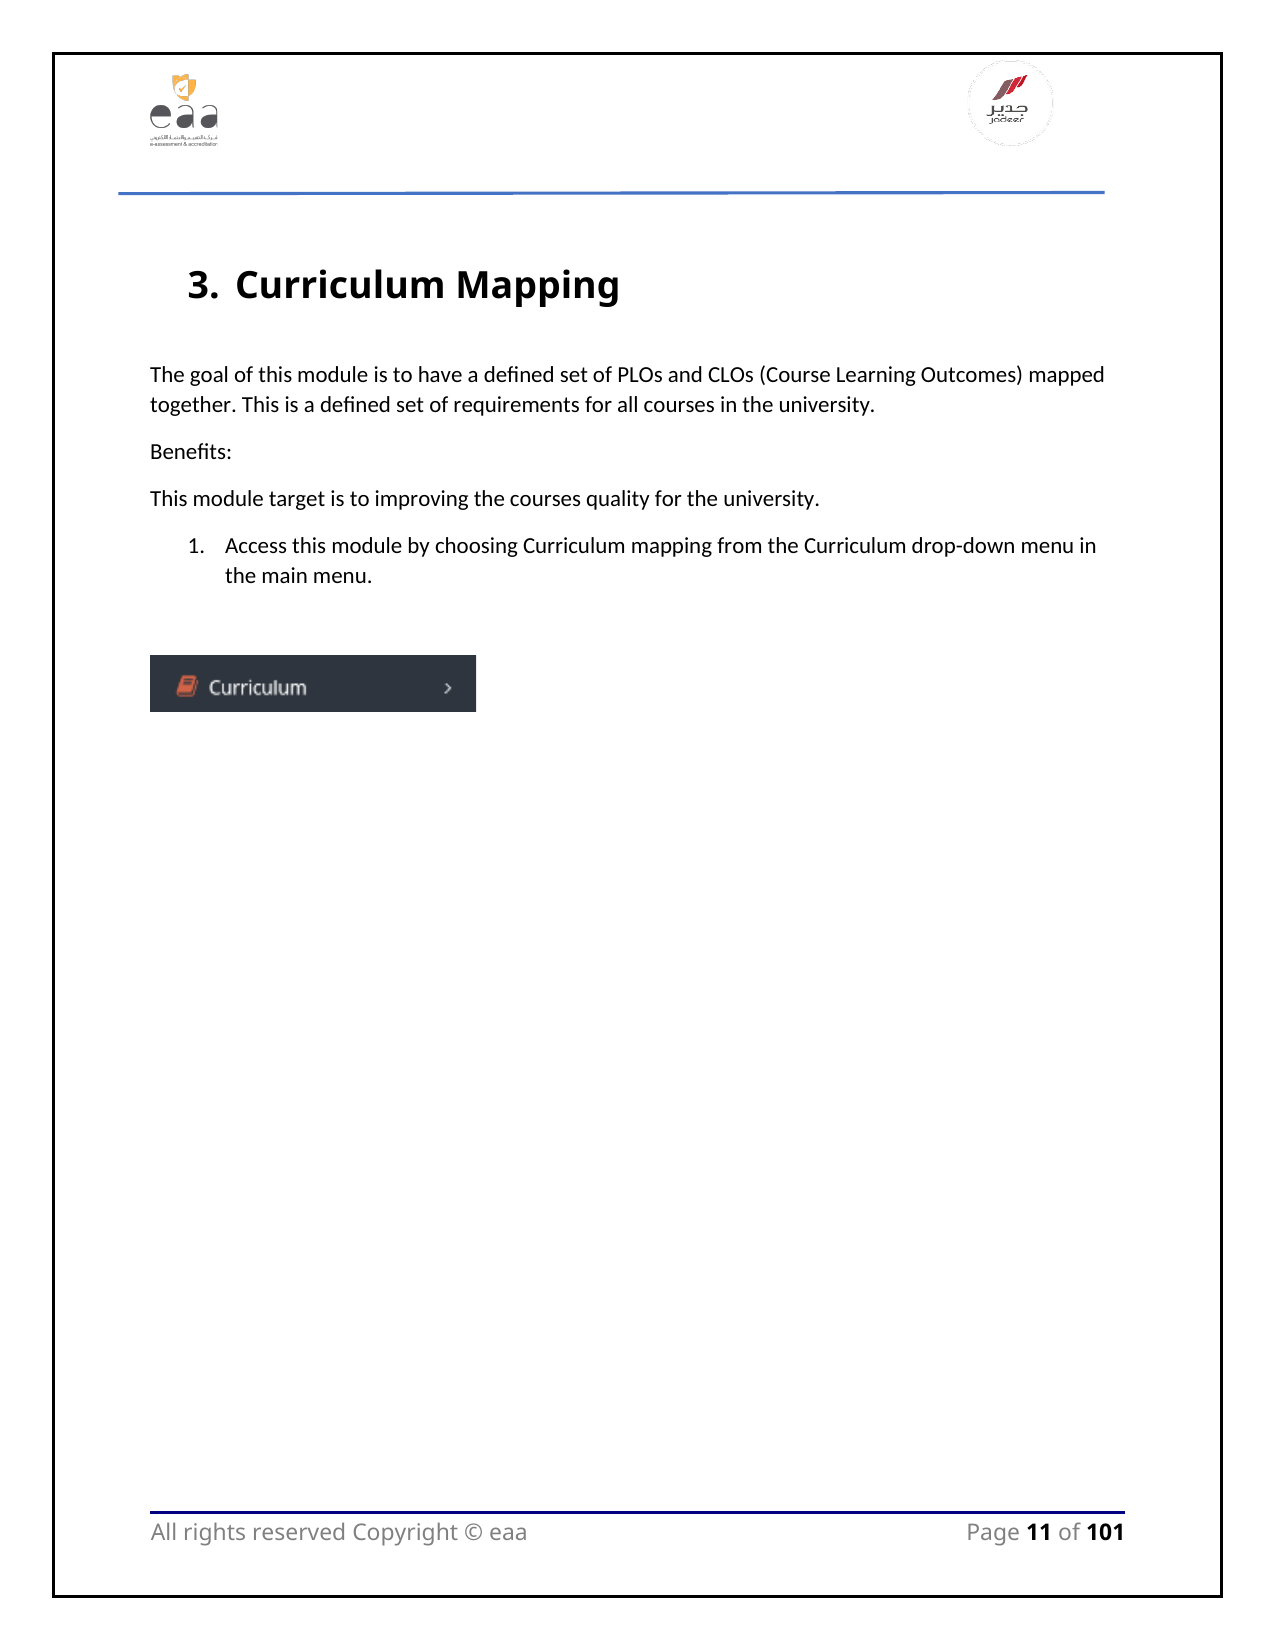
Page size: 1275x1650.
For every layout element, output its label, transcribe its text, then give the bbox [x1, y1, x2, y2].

picture [150, 655, 477, 712]
list Access this module by choosing Curriculum mapping from the Curriculum drop-down menu in the main menu. [187, 531, 1125, 589]
subtitle Curriculum Mapping [187, 258, 1125, 309]
picture [967, 60, 1054, 146]
picture [150, 74, 218, 146]
text The goal of this module is to have a defined set of PLOs and CLOs (Course Learning Outcomes) mapped together. This is a defined set of requirements for all courses in the university. [150, 360, 1125, 418]
text Benefits: [150, 437, 1125, 465]
text This module target is to improving the courses quality for the university. [150, 484, 1125, 512]
